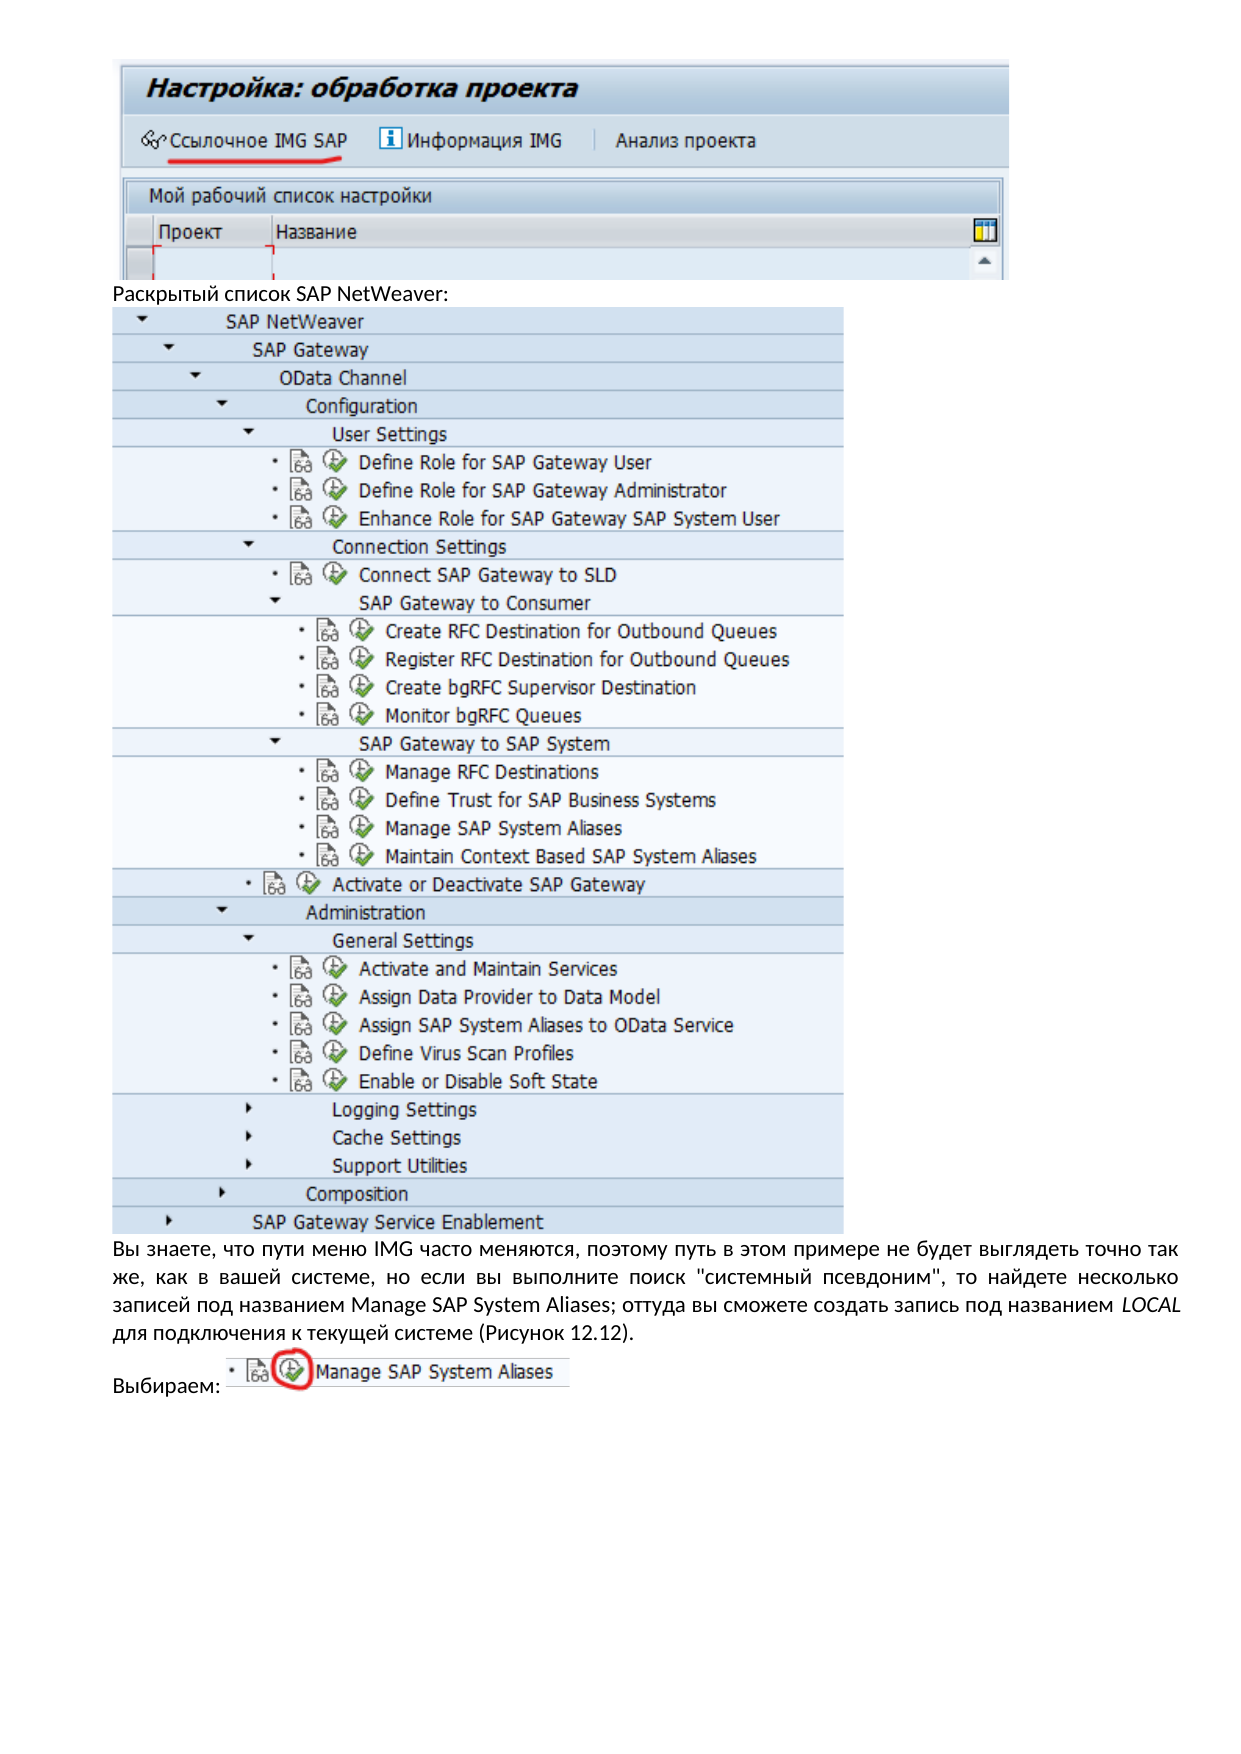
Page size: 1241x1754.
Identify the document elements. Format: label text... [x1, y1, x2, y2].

text Вы знаете, что пути меню IMG часто меняются, поэтому путь в этом примере не будет выглядеть точно так же, как в вашей системе, но если вы выполните поиск "системный псевдоним", то найдете несколько записей под названием Manage SAP System Aliases; оттуда вы сможете создать запись под названием LOCAL для подключения к текущей системе (Рисунок 12.12). [112, 1234, 1181, 1346]
text Раскрытый список SAP NetWeaver: [112, 279, 1181, 307]
picture [112, 307, 844, 1234]
picture [112, 59, 1010, 280]
picture [225, 1346, 570, 1393]
